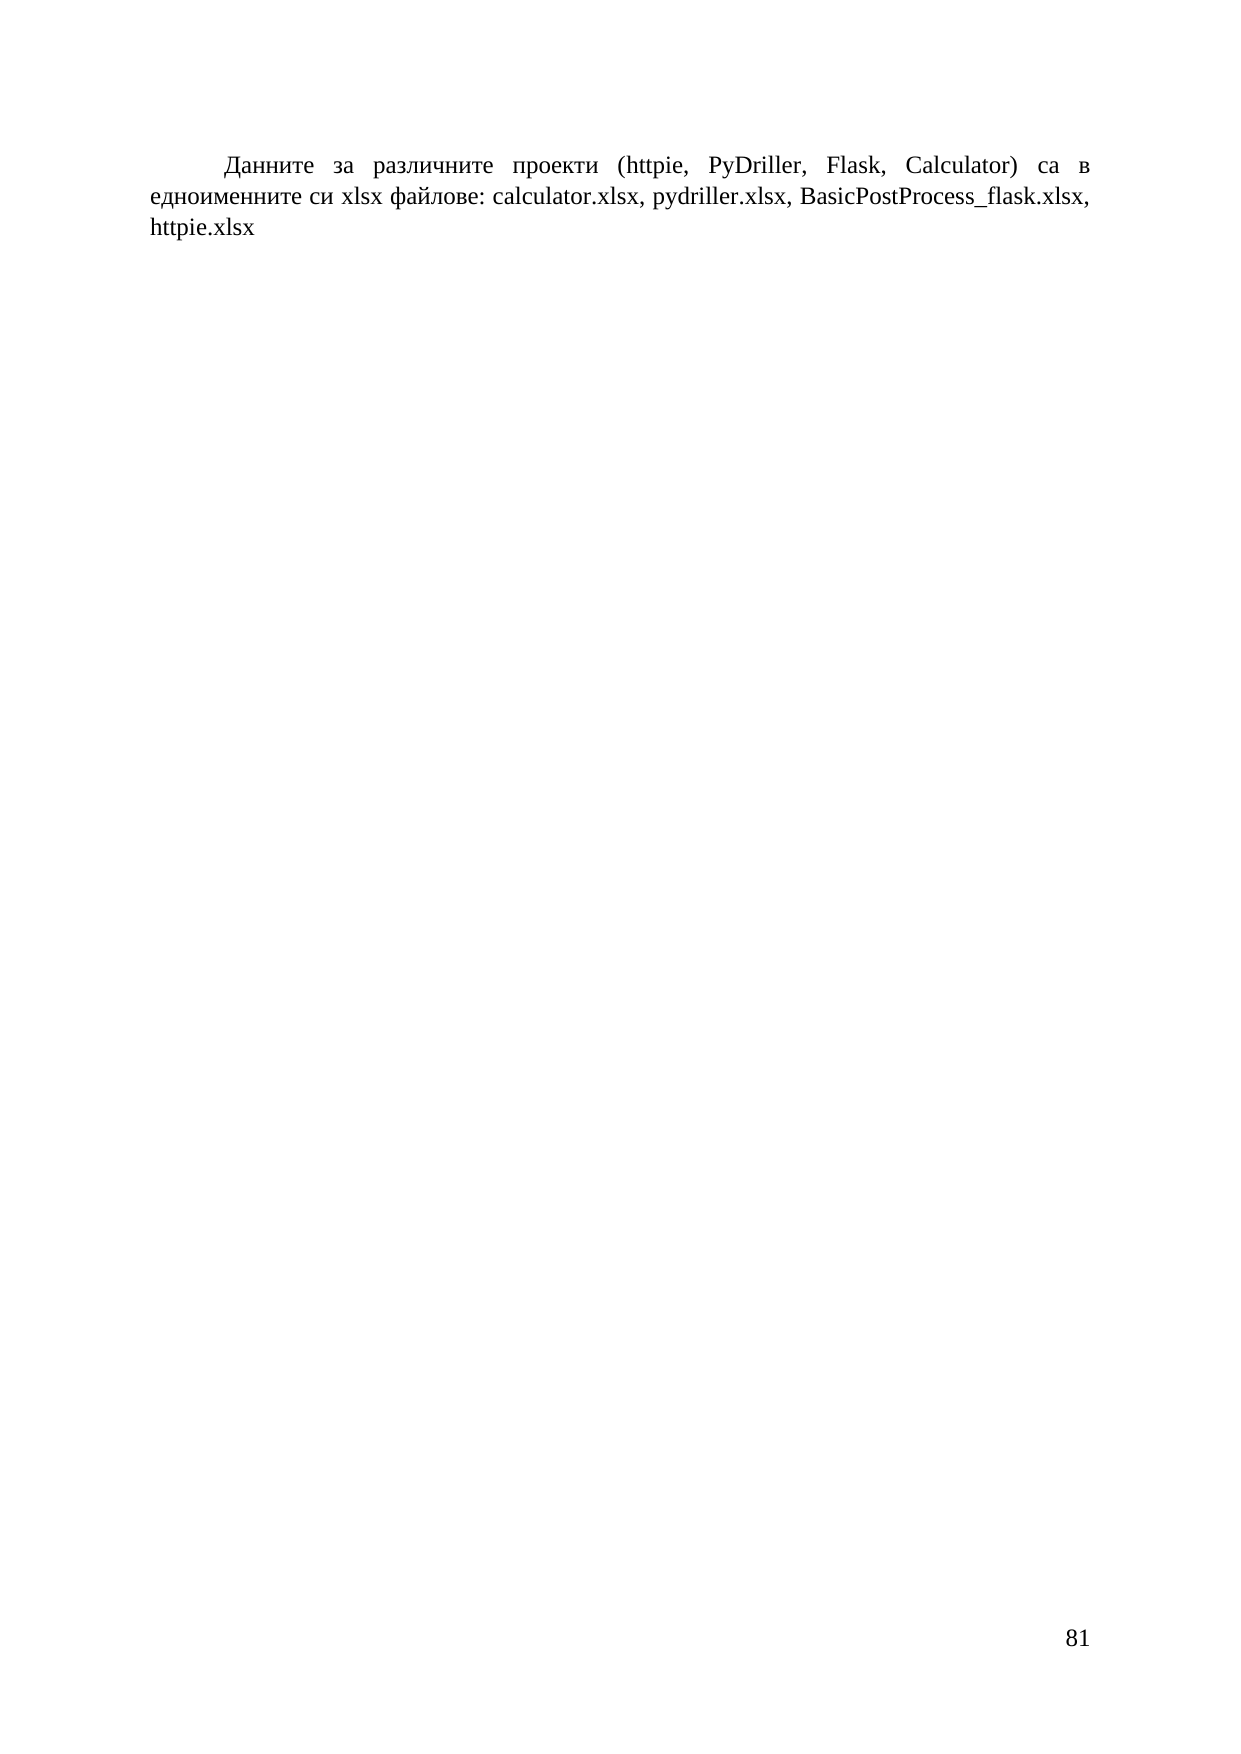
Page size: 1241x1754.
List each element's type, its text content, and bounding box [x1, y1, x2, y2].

text Данните за различните проекти (httpie, PyDriller, Flask, Calculator) са в едноименните си xlsx файлове: calculator.xlsx, pydriller.xlsx, BasicPostProcess_flask.xlsx, httpie.xlsx [150, 150, 1090, 241]
